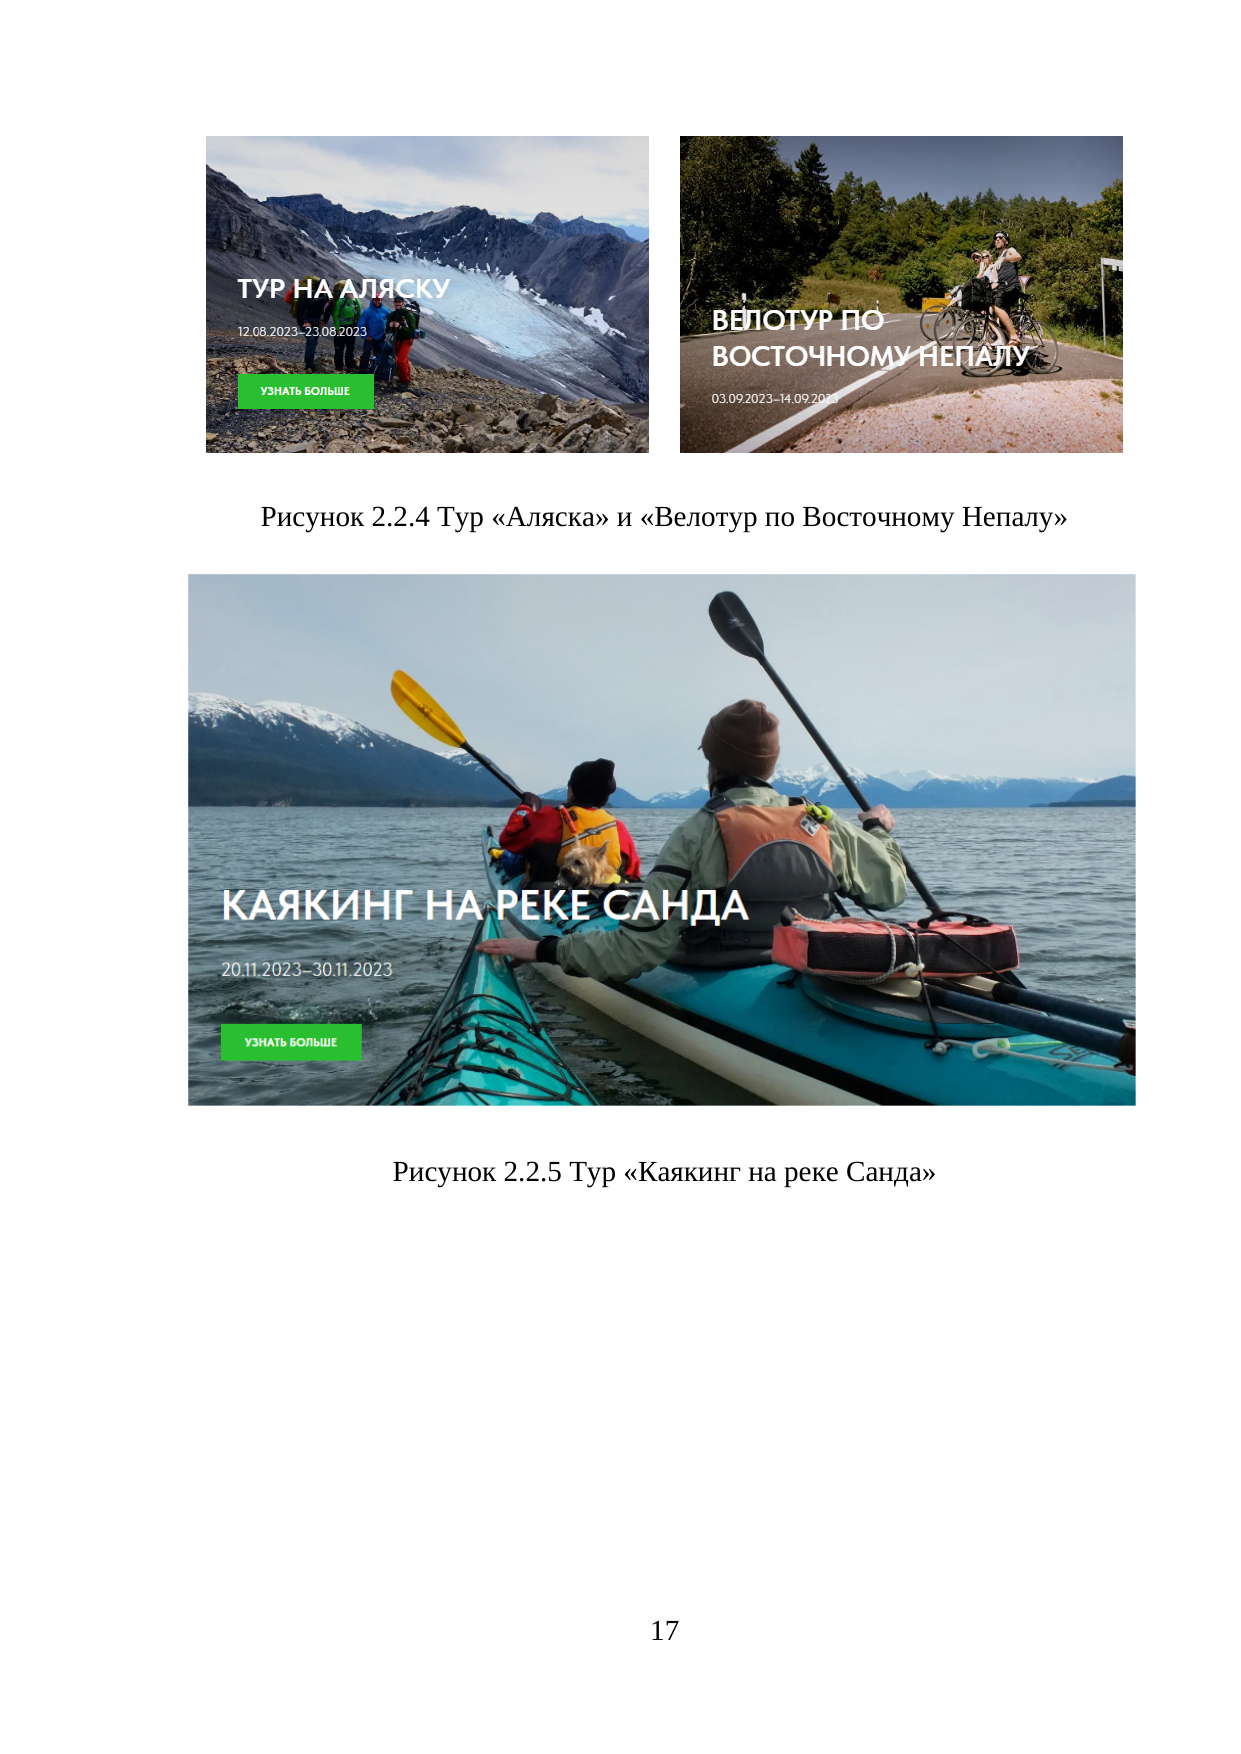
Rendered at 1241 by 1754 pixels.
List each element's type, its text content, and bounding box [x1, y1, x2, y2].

picture [177, 118, 1152, 466]
picture [177, 566, 1152, 1121]
text Рисунок 2.2.4 Тур «Аляска» и «Велотур по Восточному Непалу» [177, 499, 1152, 533]
text Рисунок 2.2.5 Тур «Каякинг на реке Санда» [177, 1154, 1152, 1187]
